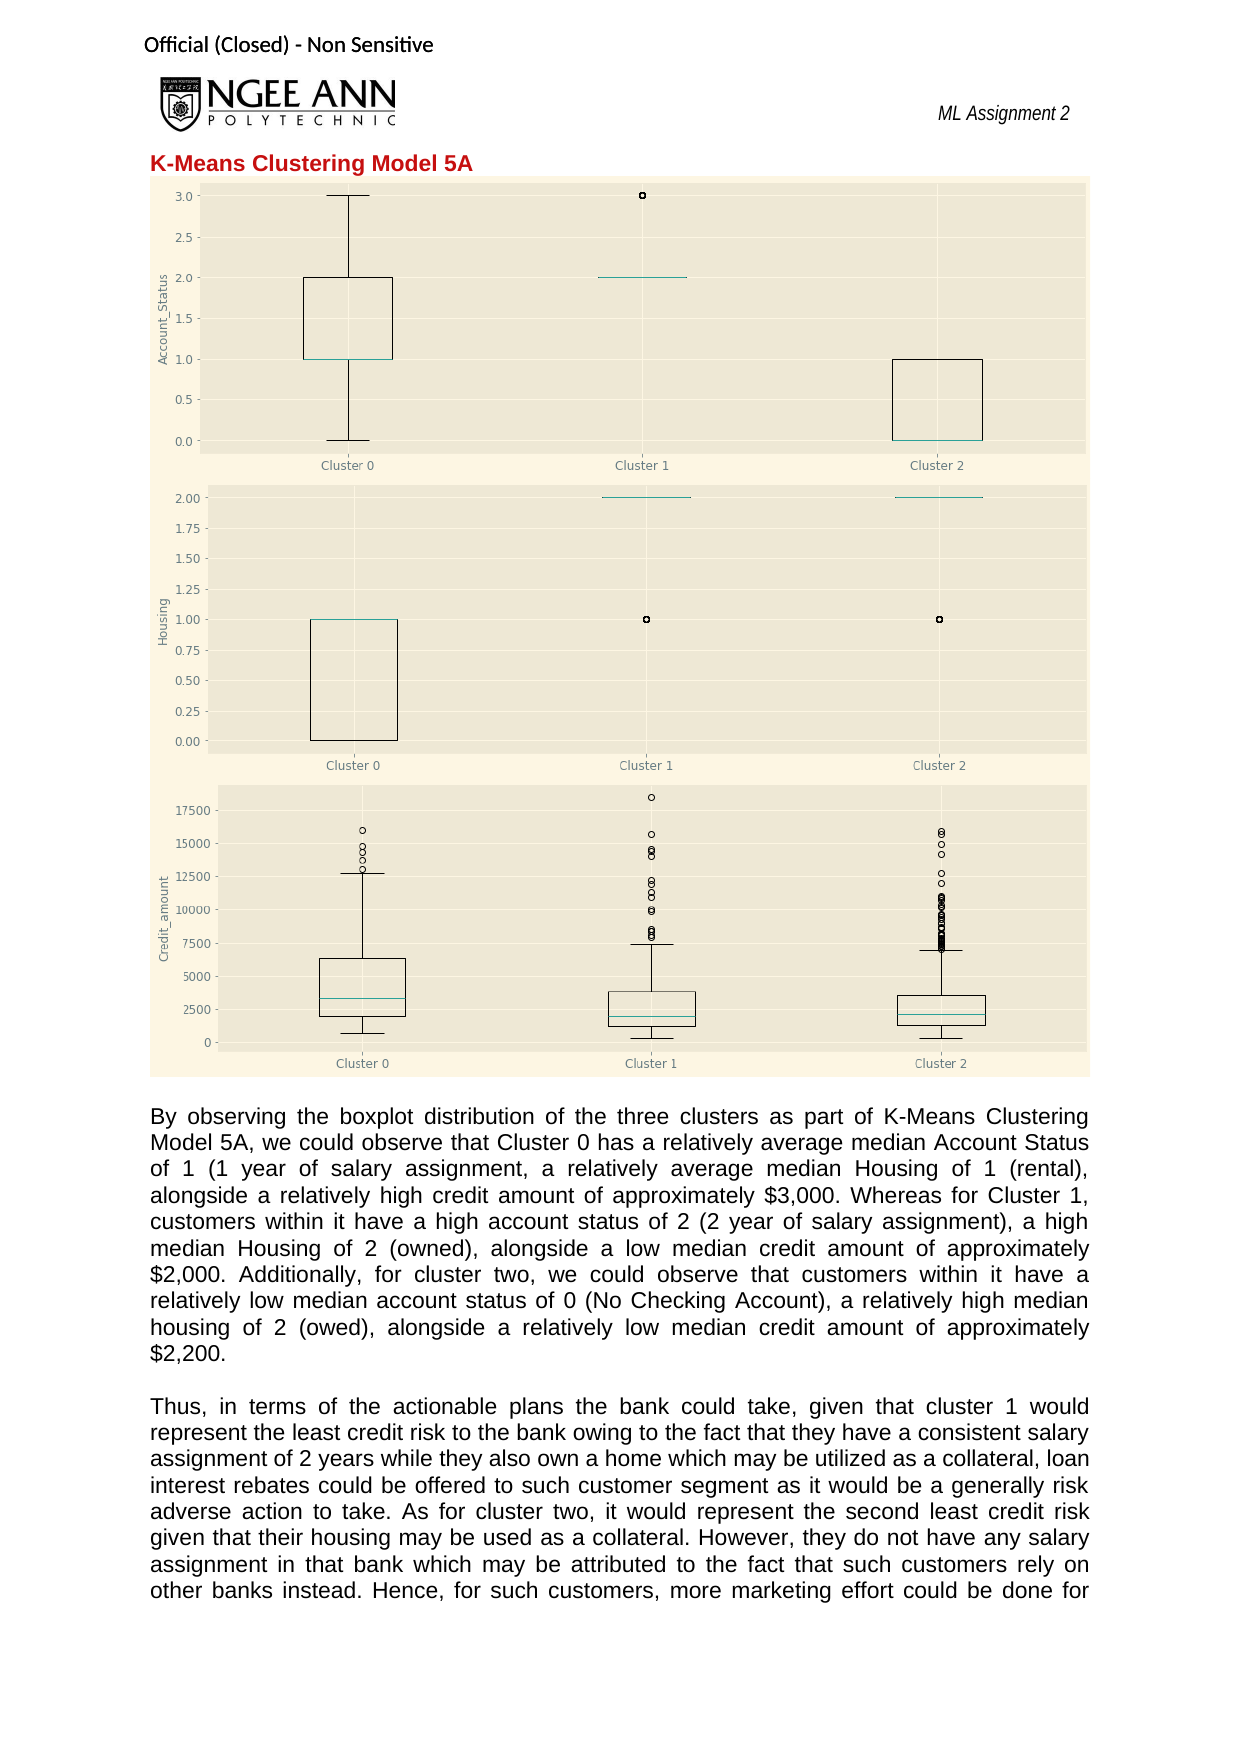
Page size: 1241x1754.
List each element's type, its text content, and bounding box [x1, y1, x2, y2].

picture [160, 77, 395, 132]
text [150, 1393, 1090, 1603]
text By observing the boxplot distribution of the three clusters as part of K-Means Clustering Model 5A, we could observe that Cluster 0 has a relatively average median Account Status of 1 (1 year of salary assignment, a relatively average median Housing of 1 (rental), alongside a relatively high credit amount of approximately $3,000. Whereas for Cluster 1, customers within it have a high account status of 2 (2 year of salary assignment), a high median Housing of 2 (owned), alongside a low median credit amount of approximately $2,000. Additionally, for cluster two, we could observe that customers within it have a relatively low median account status of 0 (No Checking Account), a relatively high median housing of 2 (owed), alongside a relatively low median credit amount of approximately $2,200. [150, 1103, 1090, 1366]
picture [150, 176, 1091, 1077]
subtitle K-Means Clustering Model 5A [150, 150, 1090, 176]
